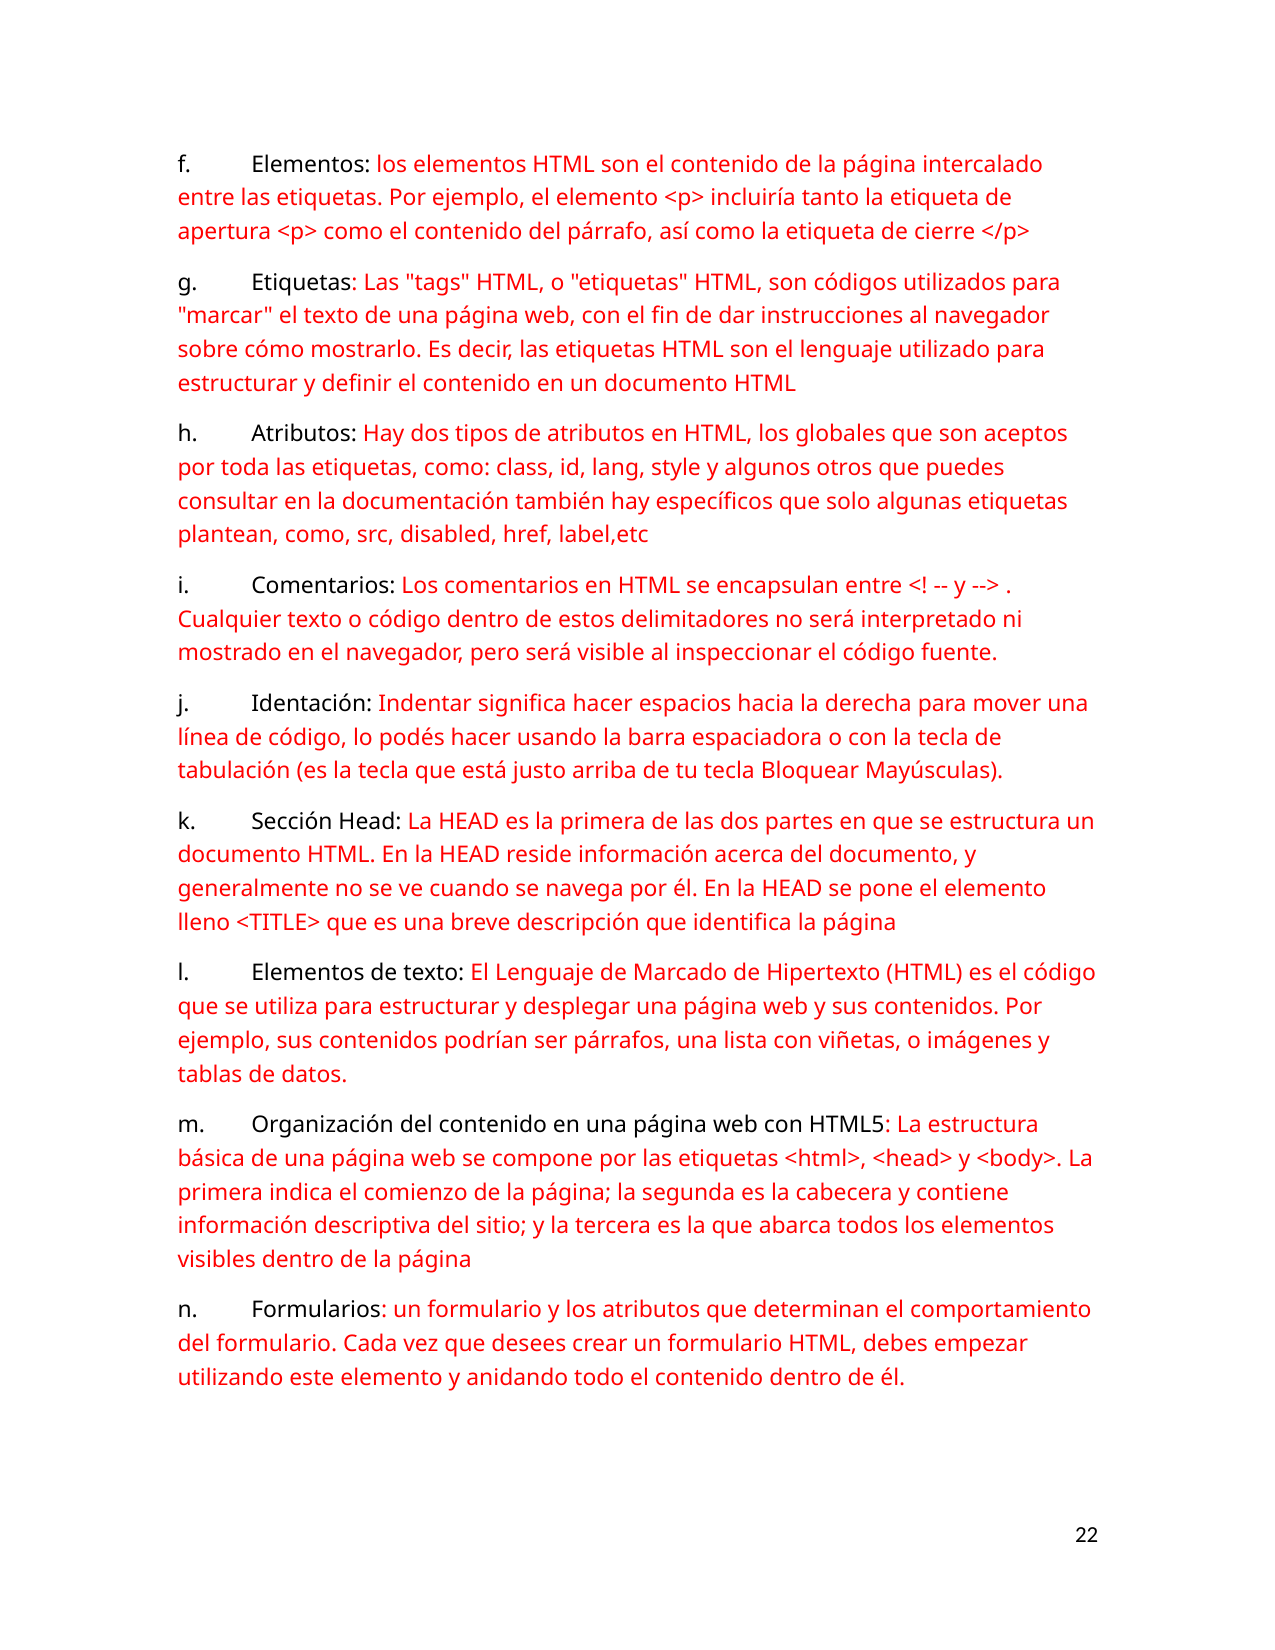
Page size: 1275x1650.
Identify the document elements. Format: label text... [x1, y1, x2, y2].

text m. Organización del contenido en una página web con HTML5: La estructura básica de una página web se compone por las etiquetas <html>, <head> y <body>. La primera indica el comienzo de la página; la segunda es la cabecera y contiene información descriptiva del sitio; y la tercera es la que abarca todos los elementos visibles dentro de la página [177, 1108, 1098, 1274]
text f. Elementos: los elementos HTML son el contenido de la página intercalado entre las etiquetas. Por ejemplo, el elemento <p> incluiría tanto la etiqueta de apertura <p> como el contenido del párrafo, así como la etiqueta de cierre </p> [177, 148, 1098, 246]
text l. Elementos de texto: El Lenguaje de Marcado de Hipertexto (HTML) es el código que se utiliza para estructurar y desplegar una página web y sus contenidos. Por ejemplo, sus contenidos podrían ser párrafos, una lista con viñetas, o imágenes y tablas de datos. [177, 956, 1098, 1089]
text k. Sección Head: La HEAD es la primera de las dos partes en que se estructura un documento HTML. En la HEAD reside información acerca del documento, y generalmente no se ve cuando se navega por él. En la HEAD se pone el elemento lleno <TITLE> que es una breve descripción que identifica la página [177, 805, 1098, 937]
text n. Formularios: un formulario y los atributos que determinan el comportamiento del formulario. Cada vez que desees crear un formulario HTML, debes empezar utilizando este elemento y anidando todo el contenido dentro de él. [177, 1293, 1098, 1392]
text g. Etiquetas: Las "tags" HTML, o "etiquetas" HTML, son códigos utilizados para "marcar" el texto de una página web, con el fin de dar instrucciones al navegador sobre cómo mostrarlo. Es decir, las etiquetas HTML son el lenguaje utilizado para estructurar y definir el contenido en un documento HTML [177, 266, 1098, 398]
text j. Identación: Indentar significa hacer espacios hacia la derecha para mover una línea de código, lo podés hacer usando la barra espaciadora o con la tecla de tabulación (es la tecla que está justo arriba de tu tecla Bloquear Mayúsculas). [177, 687, 1098, 786]
text i. Comentarios: Los comentarios en HTML se encapsulan entre <! -- y --> . Cualquier texto o código dentro de estos delimitadores no será interpretado ni mostrado en el navegador, pero será visible al inspeccionar el código fuente. [177, 569, 1098, 668]
text h. Atributos: Hay dos tipos de atributos en HTML, los globales que son aceptos por toda las etiquetas, como: class, id, lang, style y algunos otros que puedes consultar en la documentación también hay específicos que solo algunas etiquetas plantean, como, src, disabled, href, label,etc [177, 417, 1098, 550]
